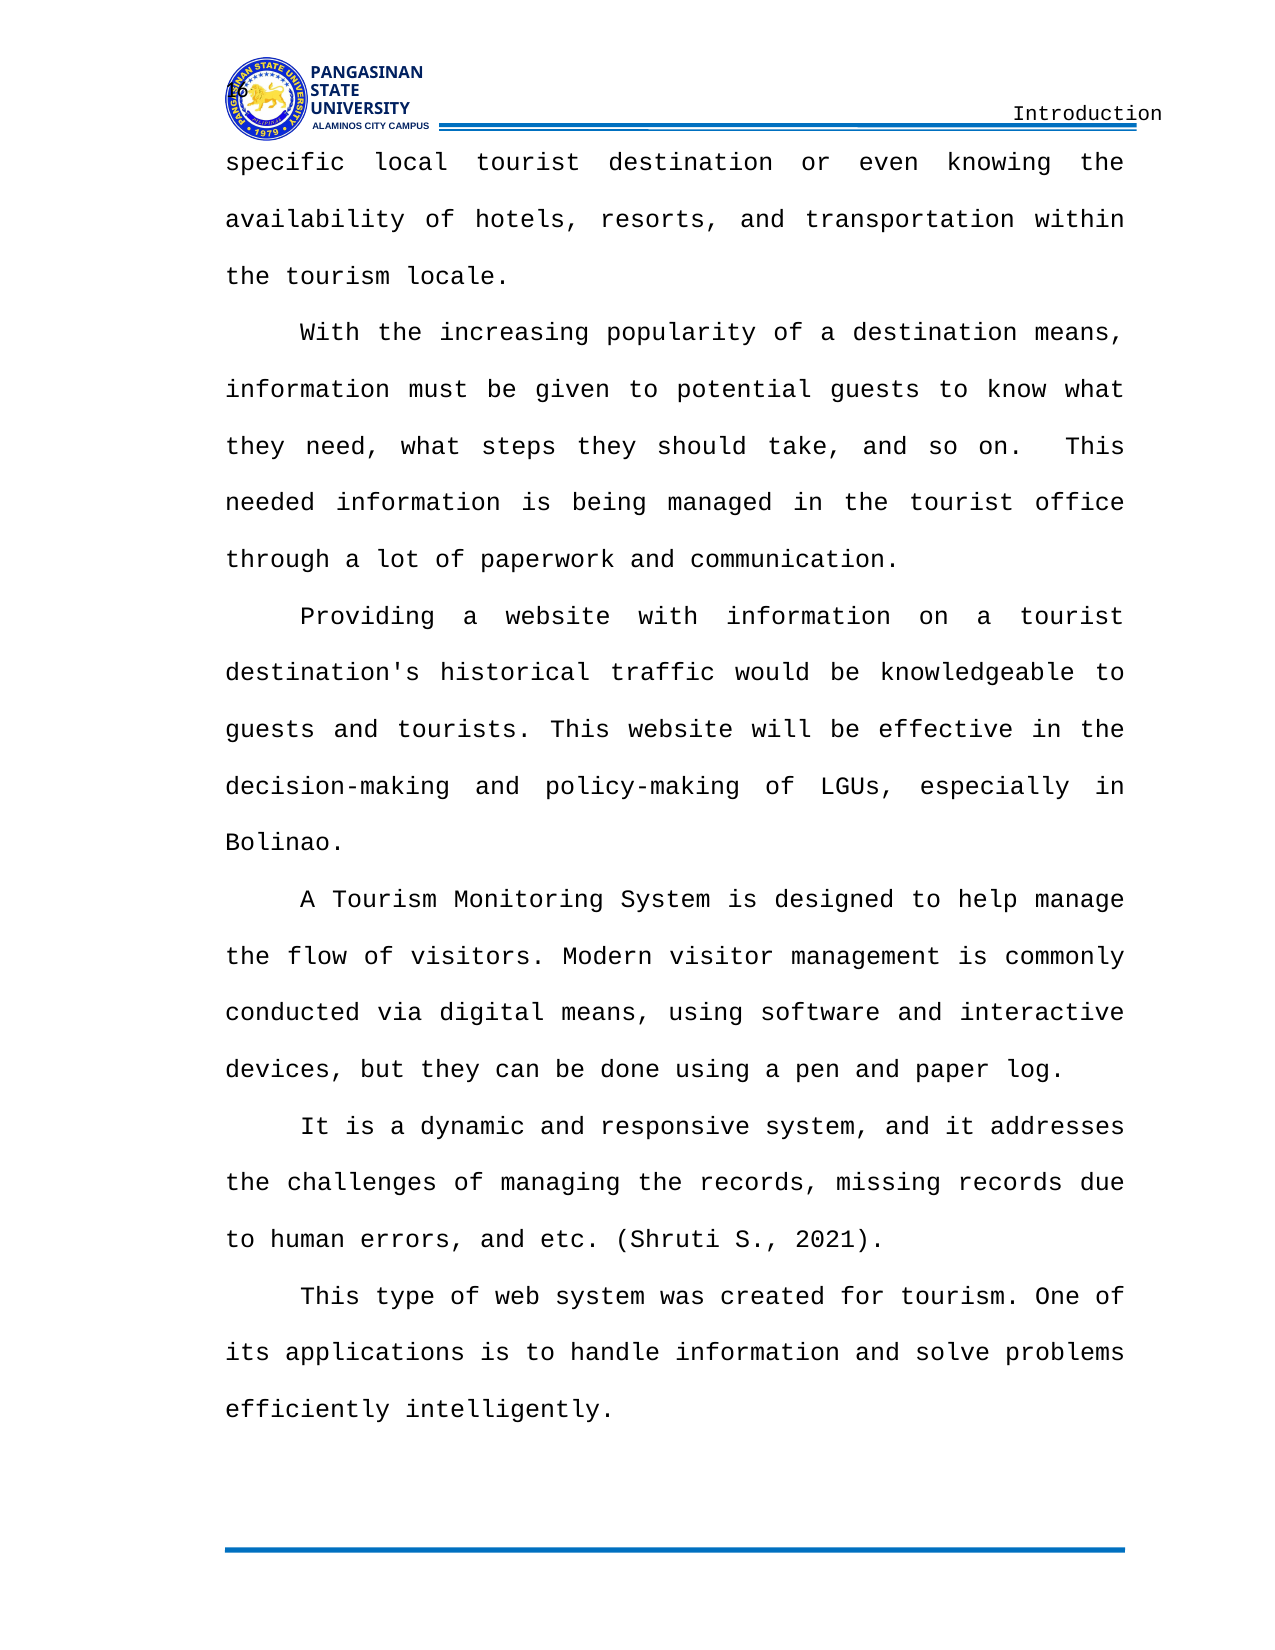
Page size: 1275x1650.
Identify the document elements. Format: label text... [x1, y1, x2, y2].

text A Tourism Monitoring System is designed to help manage the flow of visitors. Modern visitor management is commonly conducted via digital means, using software and interactive devices, but they can be done using a pen and paper log. [225, 887, 1125, 1085]
text With the increasing popularity of a destination means, information must be given to potential guests to know what they need, what steps they should take, and so on. This needed information is being managed in the tourist office through a lot of paperwork and communication. [225, 320, 1125, 575]
text This type of web system was created for tourism. One of its applications is to handle information and solve problems efficiently intelligently. [225, 1283, 1125, 1425]
text It is a dynamic and responsive system, and it addresses the challenges of managing the records, missing records due to human errors, and etc. (Shruti S., 2021). [225, 1113, 1125, 1255]
picture [225, 57, 308, 141]
text Providing a website with information on a tourist destination's historical traffic would be knowledgeable to guests and tourists. This website will be effective in the decision-making and policy-making of LGUs, especially in Bolinao. [225, 603, 1125, 858]
